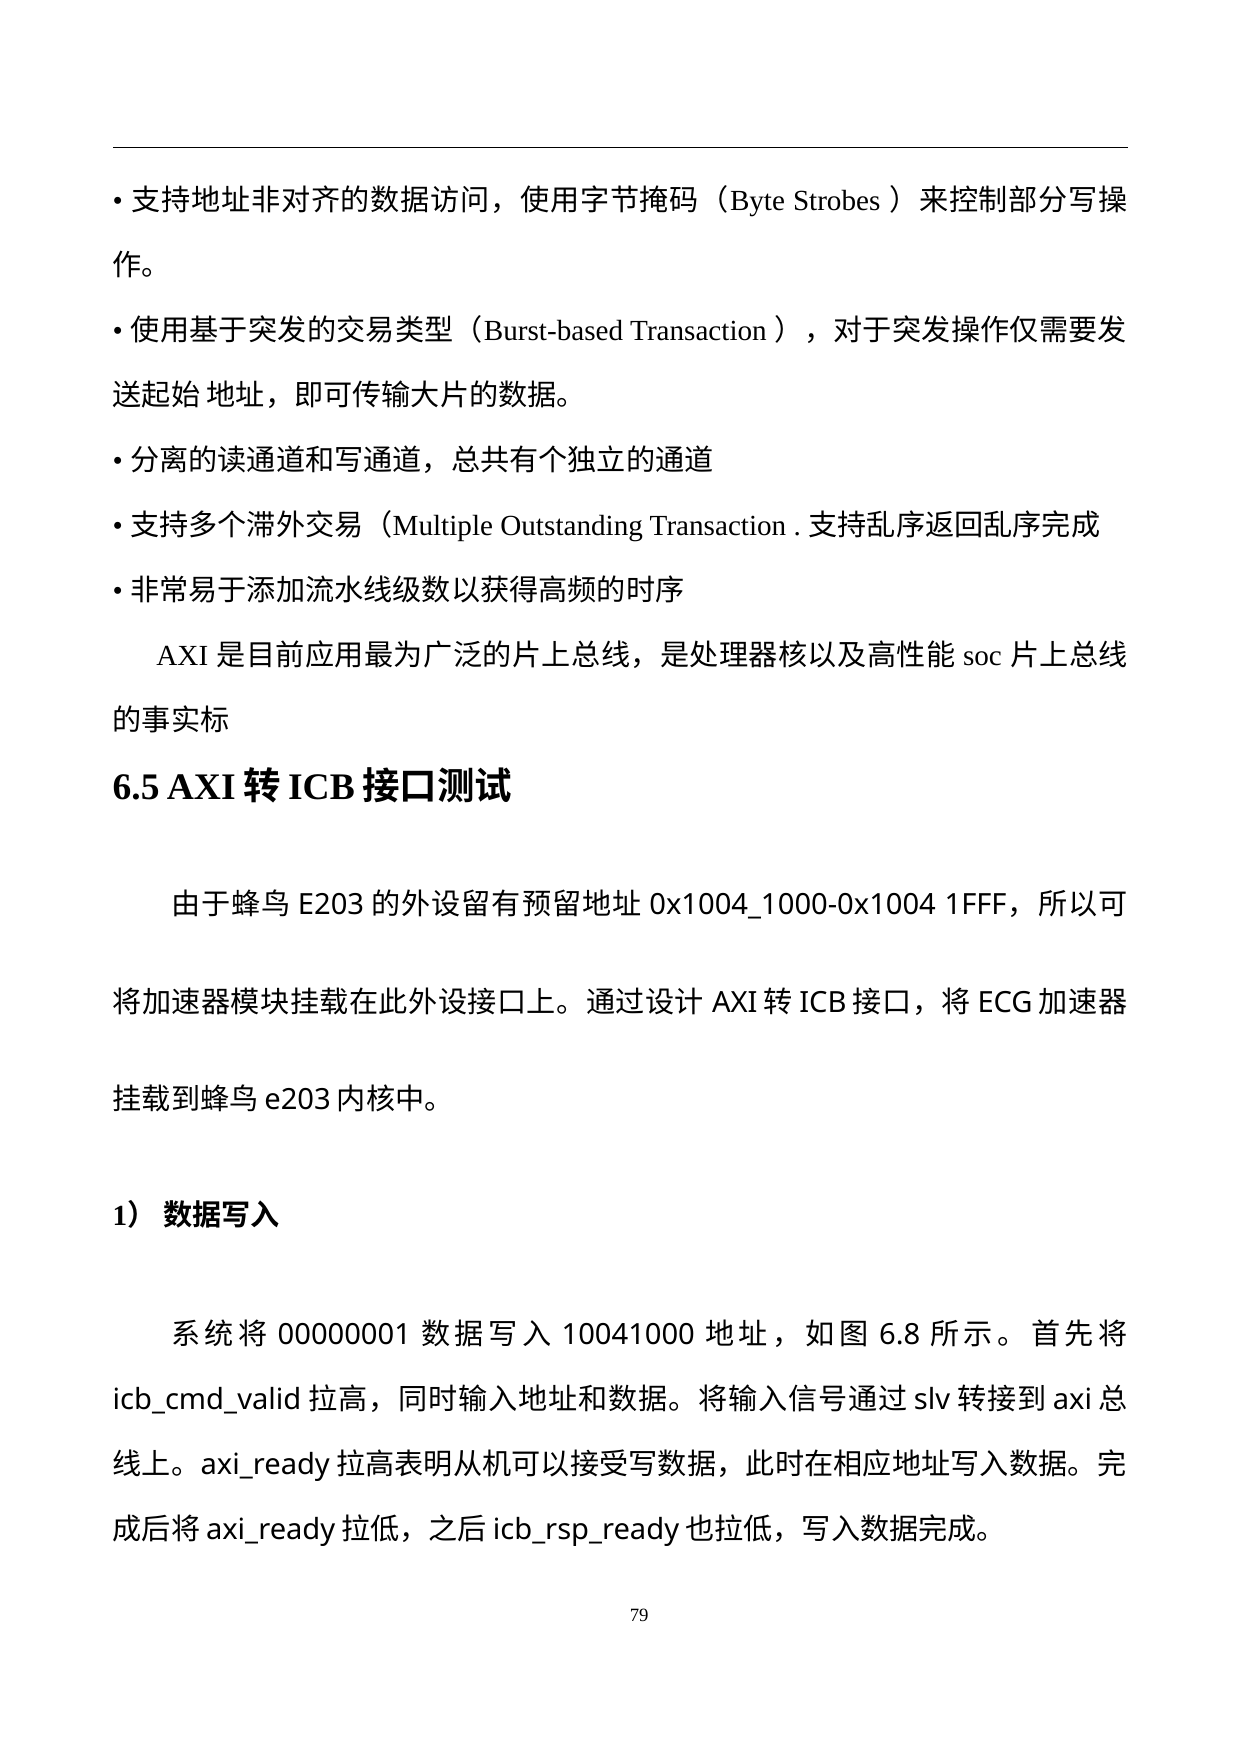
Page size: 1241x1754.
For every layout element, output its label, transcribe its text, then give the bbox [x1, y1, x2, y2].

text • 支持多个滞外交易（Multiple Outstanding Transaction . 支持乱序返回乱序完成 [112, 490, 1128, 555]
text 系统将00000001数据写入10041000地址，如图6.8所示。首先将icb_cmd_valid拉高，同时输入地址和数据。将输入信号通过slv转接到axi总线上。axi_ready拉高表明从机可以接受写数据，此时在相应地址写入数据。完成后将axi_ready拉低，之后icb_rsp_ready也拉低，写入数据完成。 [112, 1299, 1128, 1559]
text AXI 是目前应用最为广泛的片上总线，是处理器核以及高性能 soc 片上总线的事实标 [112, 620, 1128, 750]
text • 分离的读通道和写通道，总共有个独立的通道 [112, 425, 1128, 490]
subtitle 6.5 AXI转ICB接口测试 [112, 750, 1128, 815]
text • 非常易于添加流水线级数以获得高频的时序 [112, 555, 1128, 620]
text • 使用基于突发的交易类型（Burst-based Transaction ），对于突发操作仅需要发送起始 地址，即可传输大片的数据。 [112, 295, 1128, 425]
subtitle 1） 数据写入 [112, 1180, 1128, 1245]
text • 支持地址非对齐的数据访问，使用字节掩码（Byte Strobes ）来控制部分写操作。 [112, 165, 1128, 295]
text 由于蜂鸟E203的外设留有预留地址0x1004_1000-0x1004 1FFF，所以可将加速器模块挂载在此外设接口上。通过设计AXI转ICB接口，将ECG加速器挂载到蜂鸟e203内核中。 [112, 869, 1128, 1129]
